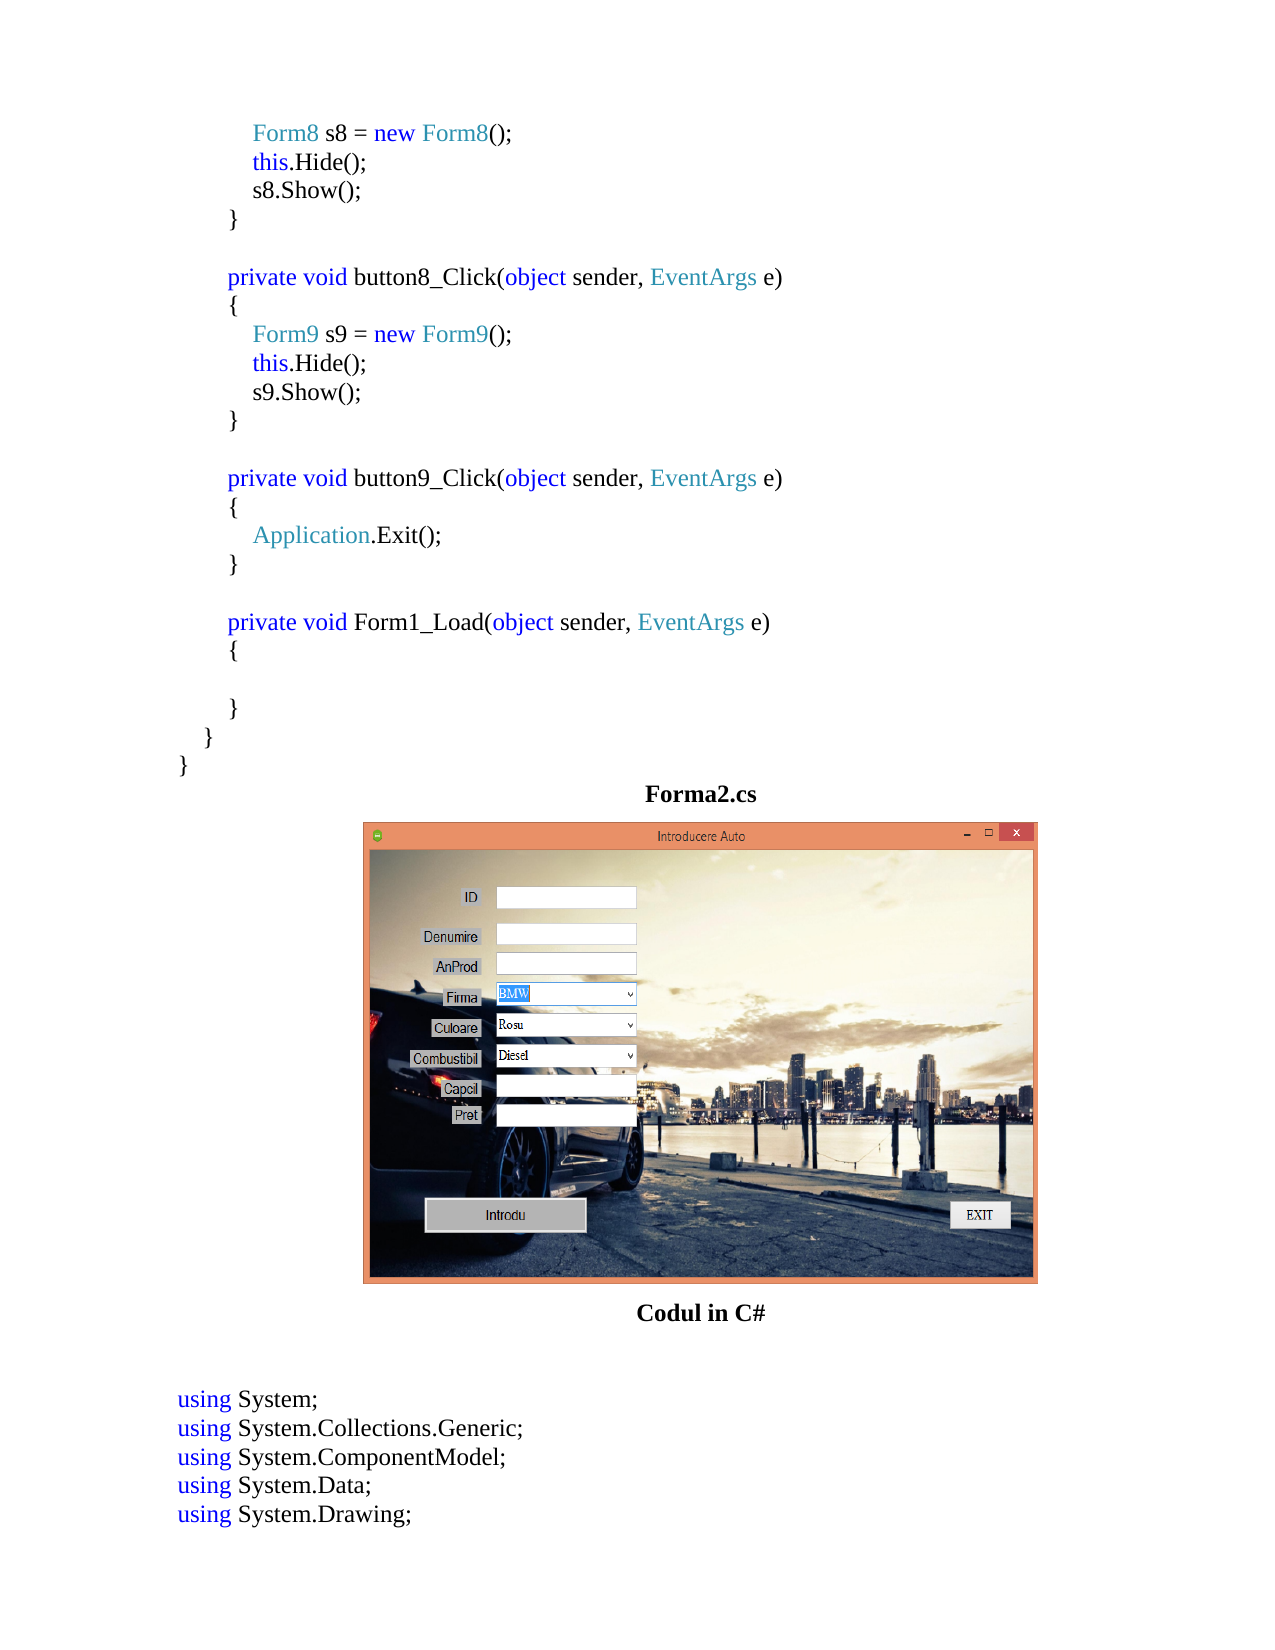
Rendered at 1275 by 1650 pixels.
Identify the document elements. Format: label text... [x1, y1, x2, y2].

text } [177, 204, 1186, 233]
text using System.ComponentModel; [177, 1442, 1186, 1470]
text this.Hide(); [177, 147, 1186, 176]
text } [177, 549, 1186, 578]
text { [177, 636, 1186, 664]
text Codul in C# [215, 1298, 1186, 1327]
text using System.Drawing; [177, 1499, 1186, 1528]
text Form9 s9 = new Form9(); [177, 319, 1186, 348]
text Forma2.cs [215, 779, 1186, 808]
text { [177, 492, 1186, 521]
text using System.Data; [177, 1470, 1186, 1499]
text this.Hide(); [177, 348, 1186, 377]
text private void button8_Click(object sender, EventArgs e) [177, 262, 1186, 291]
text private void Form1_Load(object sender, EventArgs e) [177, 607, 1186, 636]
text s8.Show(); [177, 176, 1186, 204]
picture [363, 822, 1038, 1284]
text } [177, 693, 1186, 722]
text { [177, 291, 1186, 319]
text private void button9_Click(object sender, EventArgs e) [177, 463, 1186, 492]
text Form8 s8 = new Form8(); [177, 118, 1186, 147]
text } [177, 751, 1186, 779]
text using System; [177, 1384, 1186, 1413]
text using System.Collections.Generic; [177, 1413, 1186, 1442]
text Application.Exit(); [177, 521, 1186, 549]
text } [177, 722, 1186, 751]
text s9.Show(); [177, 377, 1186, 406]
text } [177, 406, 1186, 434]
